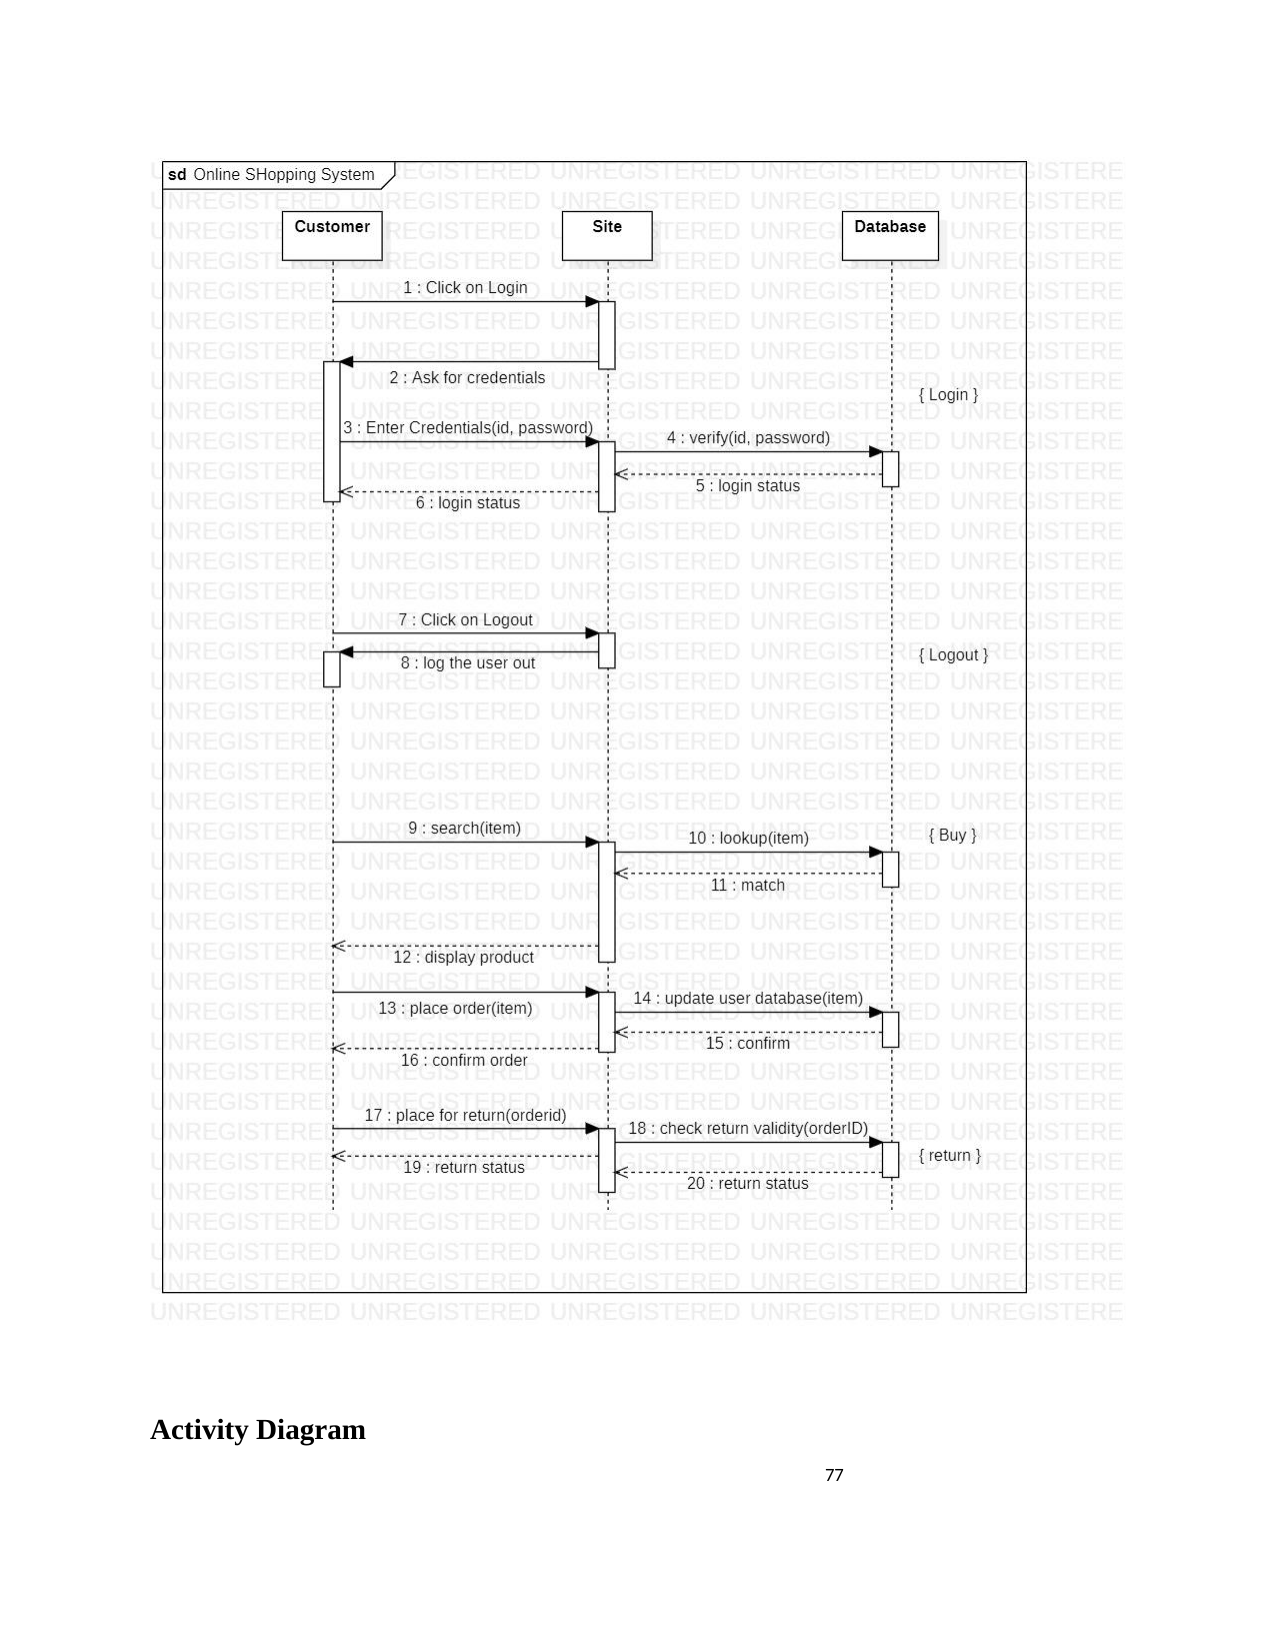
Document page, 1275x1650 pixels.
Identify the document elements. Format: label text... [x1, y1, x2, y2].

picture [150, 150, 1125, 1342]
text Activity Diagram [150, 1412, 1125, 1446]
